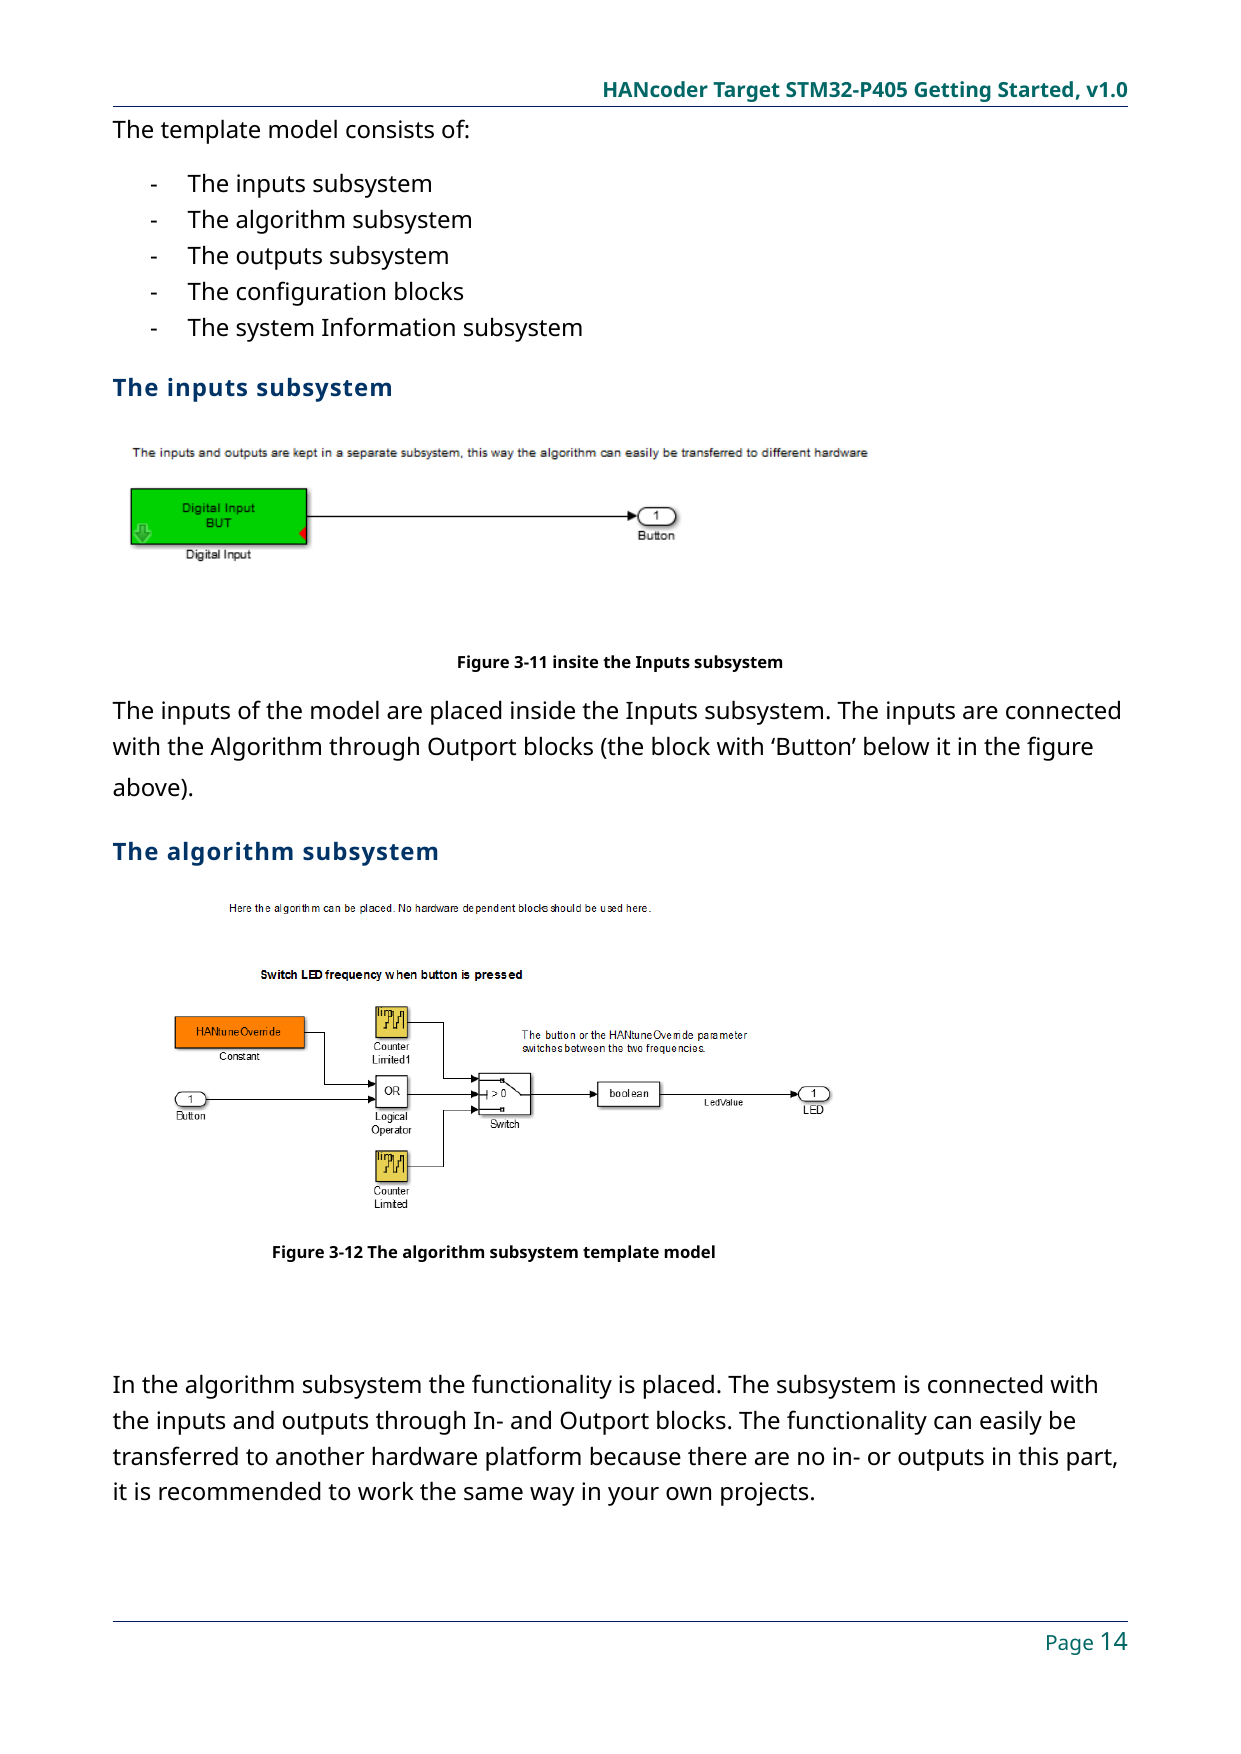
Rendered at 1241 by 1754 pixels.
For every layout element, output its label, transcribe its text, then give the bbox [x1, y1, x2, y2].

list The system Information subsystem [150, 310, 1128, 343]
text The inputs of the model are placed inside the Inputs subsystem. The inputs are connected with the Algorithm through Outport blocks (the block with ‘Button’ below it in the figure above). [112, 694, 1128, 805]
picture [112, 890, 876, 1232]
list The outputs subsystem [150, 239, 1128, 271]
picture [112, 413, 903, 629]
subtitle The algorithm subsystem [112, 834, 1128, 867]
text In the algorithm subsystem the functionality is placed. The subsystem is connected with the inputs and outputs through In- and Outport blocks. The functionality can easily be transferred to another hardware platform because there are no in- or outputs in this part, it is recommended to work the same way in your own projects. [112, 1368, 1128, 1508]
list The inputs subsystem [150, 167, 1128, 200]
subtitle The inputs subsystem [112, 371, 1128, 404]
list The configuration blocks [150, 274, 1128, 307]
text The template model consists of: [112, 112, 1128, 145]
list The algorithm subsystem [150, 203, 1128, 236]
